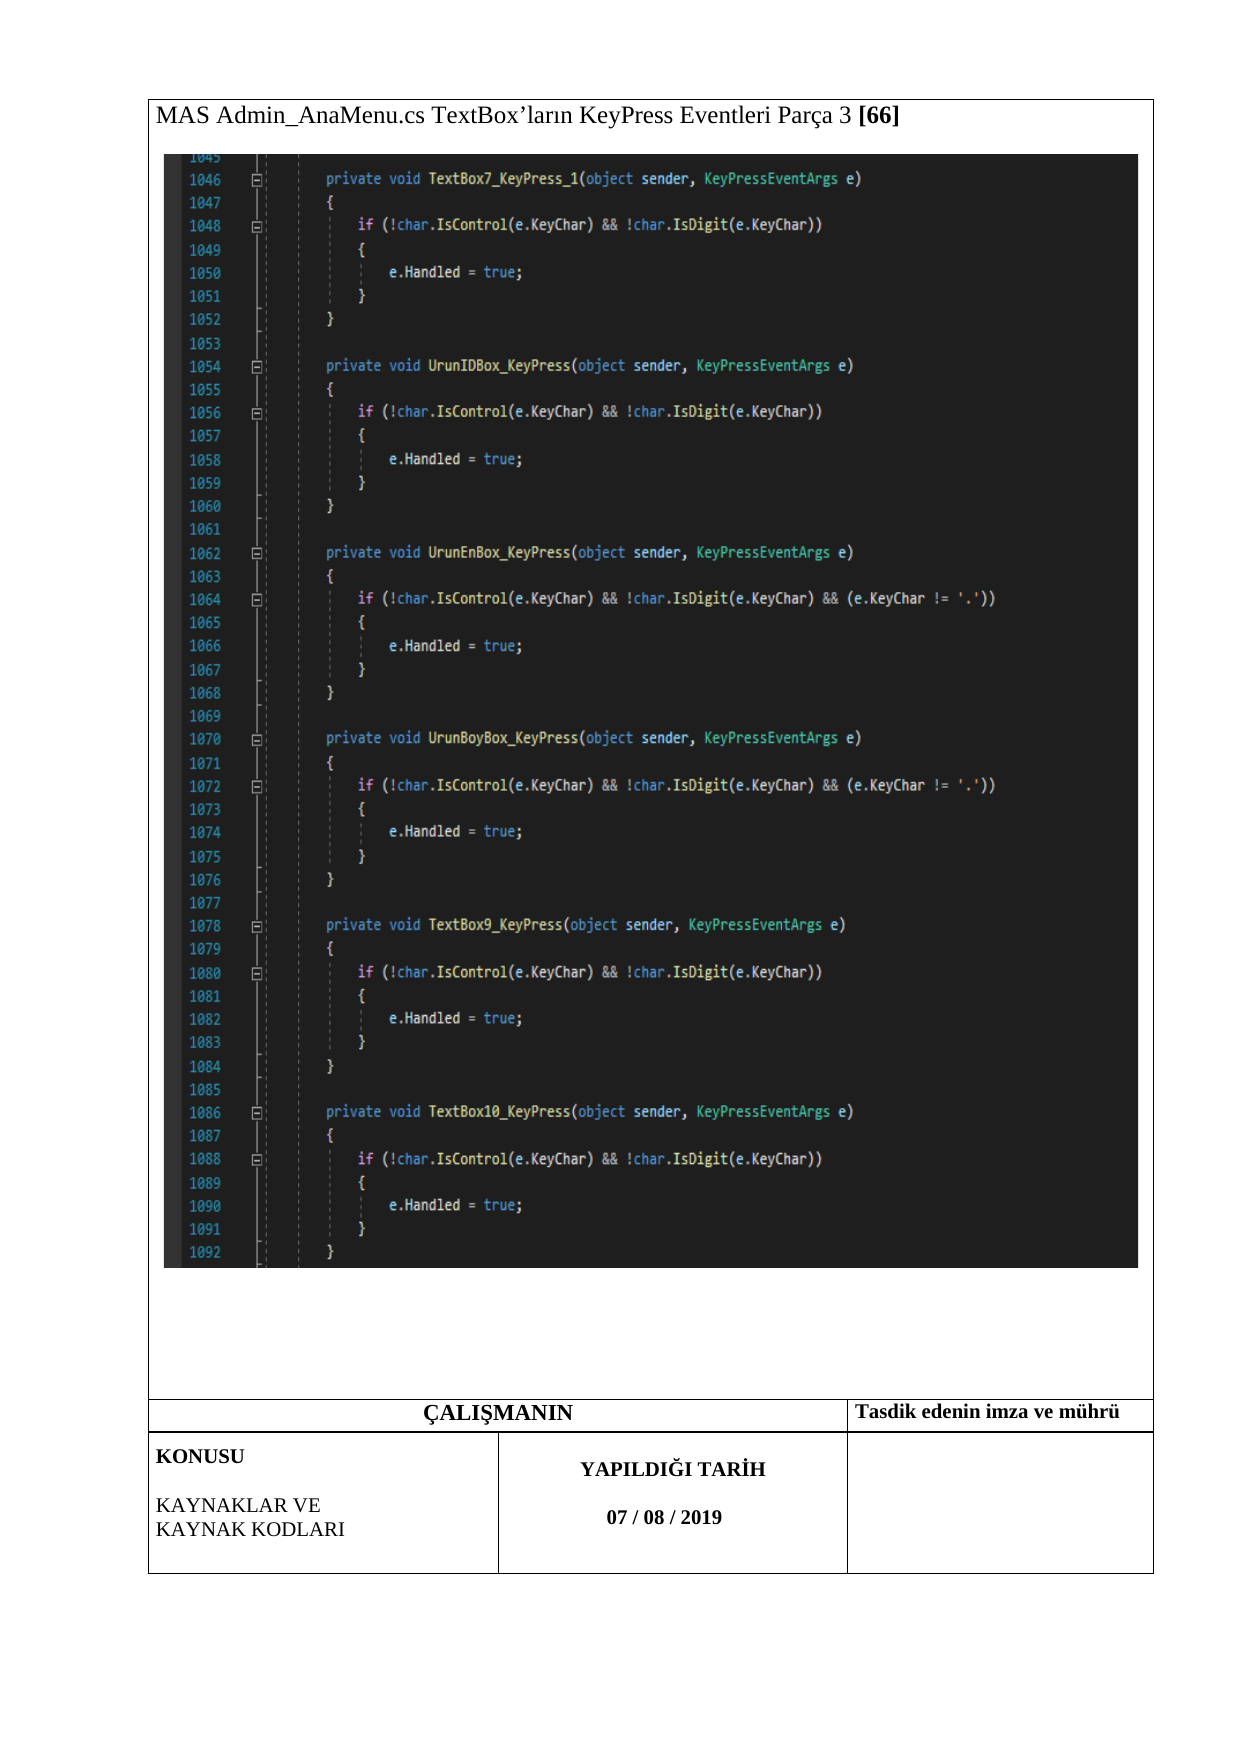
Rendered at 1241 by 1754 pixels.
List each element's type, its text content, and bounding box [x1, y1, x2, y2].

table_cell YAPILDIĞI TARİH 07 / 08 / 2019 [499, 1433, 847, 1573]
table_cell Tasdik edenin imza ve mührü [848, 1400, 1153, 1431]
picture [163, 154, 1139, 1268]
table_cell [848, 1433, 1153, 1573]
table_cell MAS Admin_AnaMenu.cs TextBox’ların KeyPress Eventleri Parça 3 [66] [149, 100, 1153, 1398]
table_cell KONUSU KAYNAKLAR VE KAYNAK KODLARI [149, 1433, 498, 1573]
table_cell ÇALIŞMANIN [149, 1400, 847, 1431]
